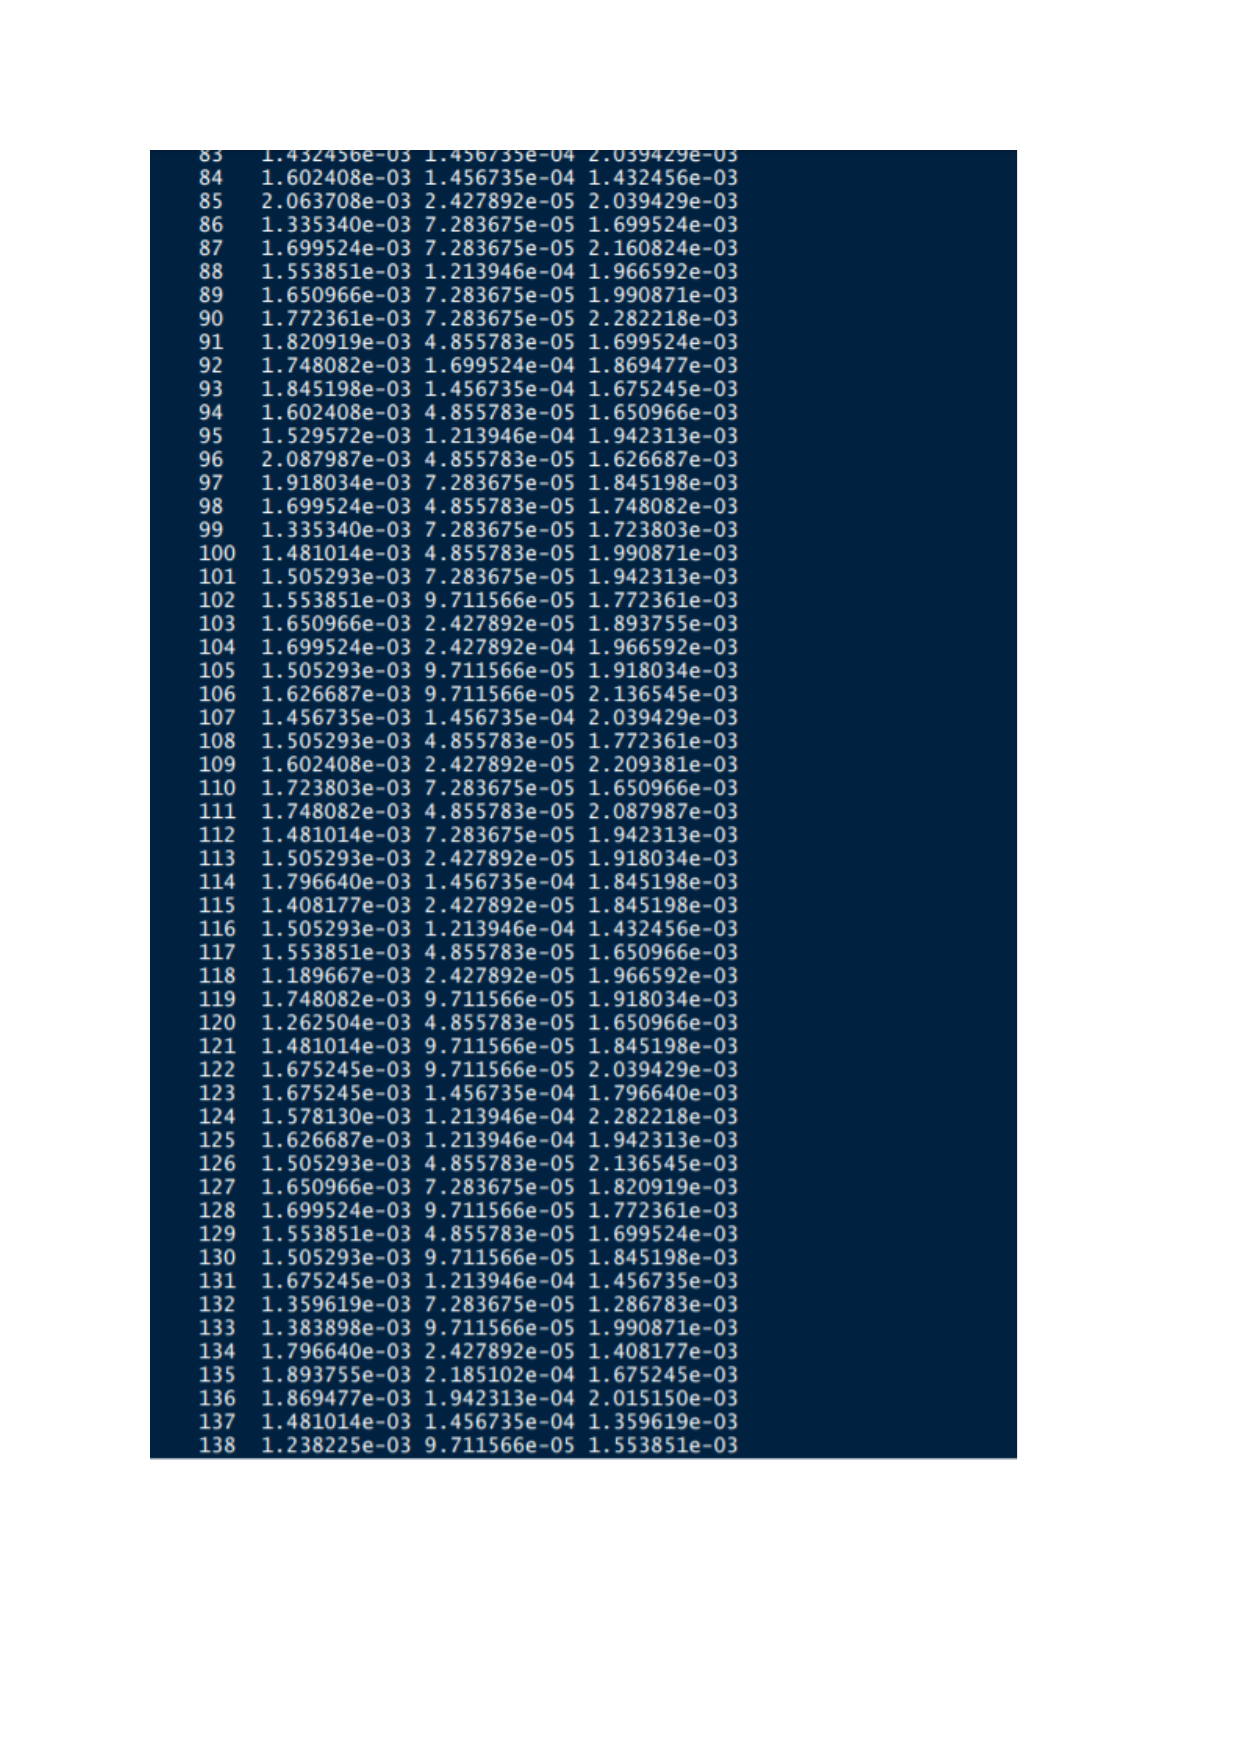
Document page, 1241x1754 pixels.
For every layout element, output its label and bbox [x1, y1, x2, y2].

picture [150, 150, 1018, 1460]
